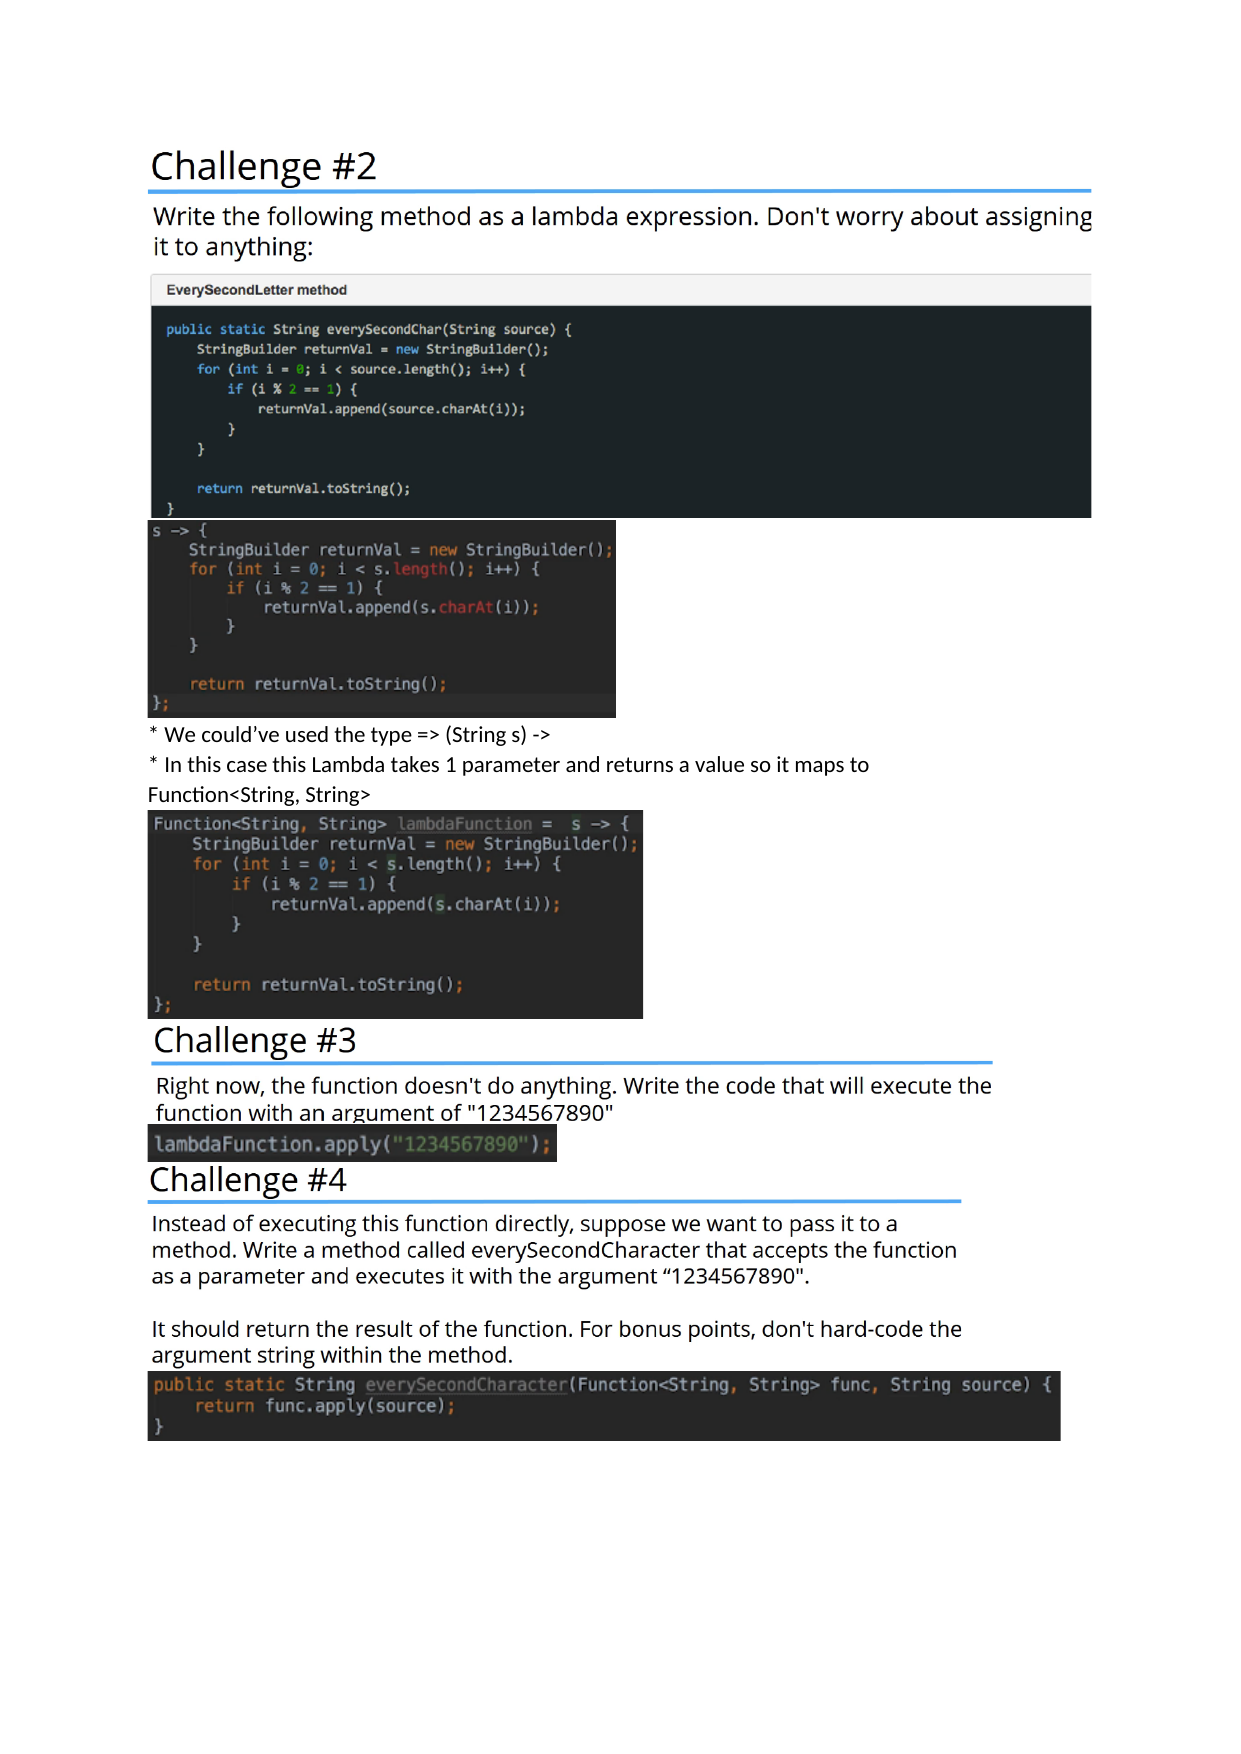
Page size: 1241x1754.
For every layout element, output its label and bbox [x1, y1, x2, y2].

picture [147, 520, 616, 718]
picture [147, 1021, 993, 1123]
picture [147, 810, 644, 1019]
picture [147, 1124, 557, 1162]
picture [147, 1371, 1061, 1441]
picture [147, 1164, 962, 1370]
picture [147, 147, 1092, 518]
text [148, 148, 1093, 1471]
